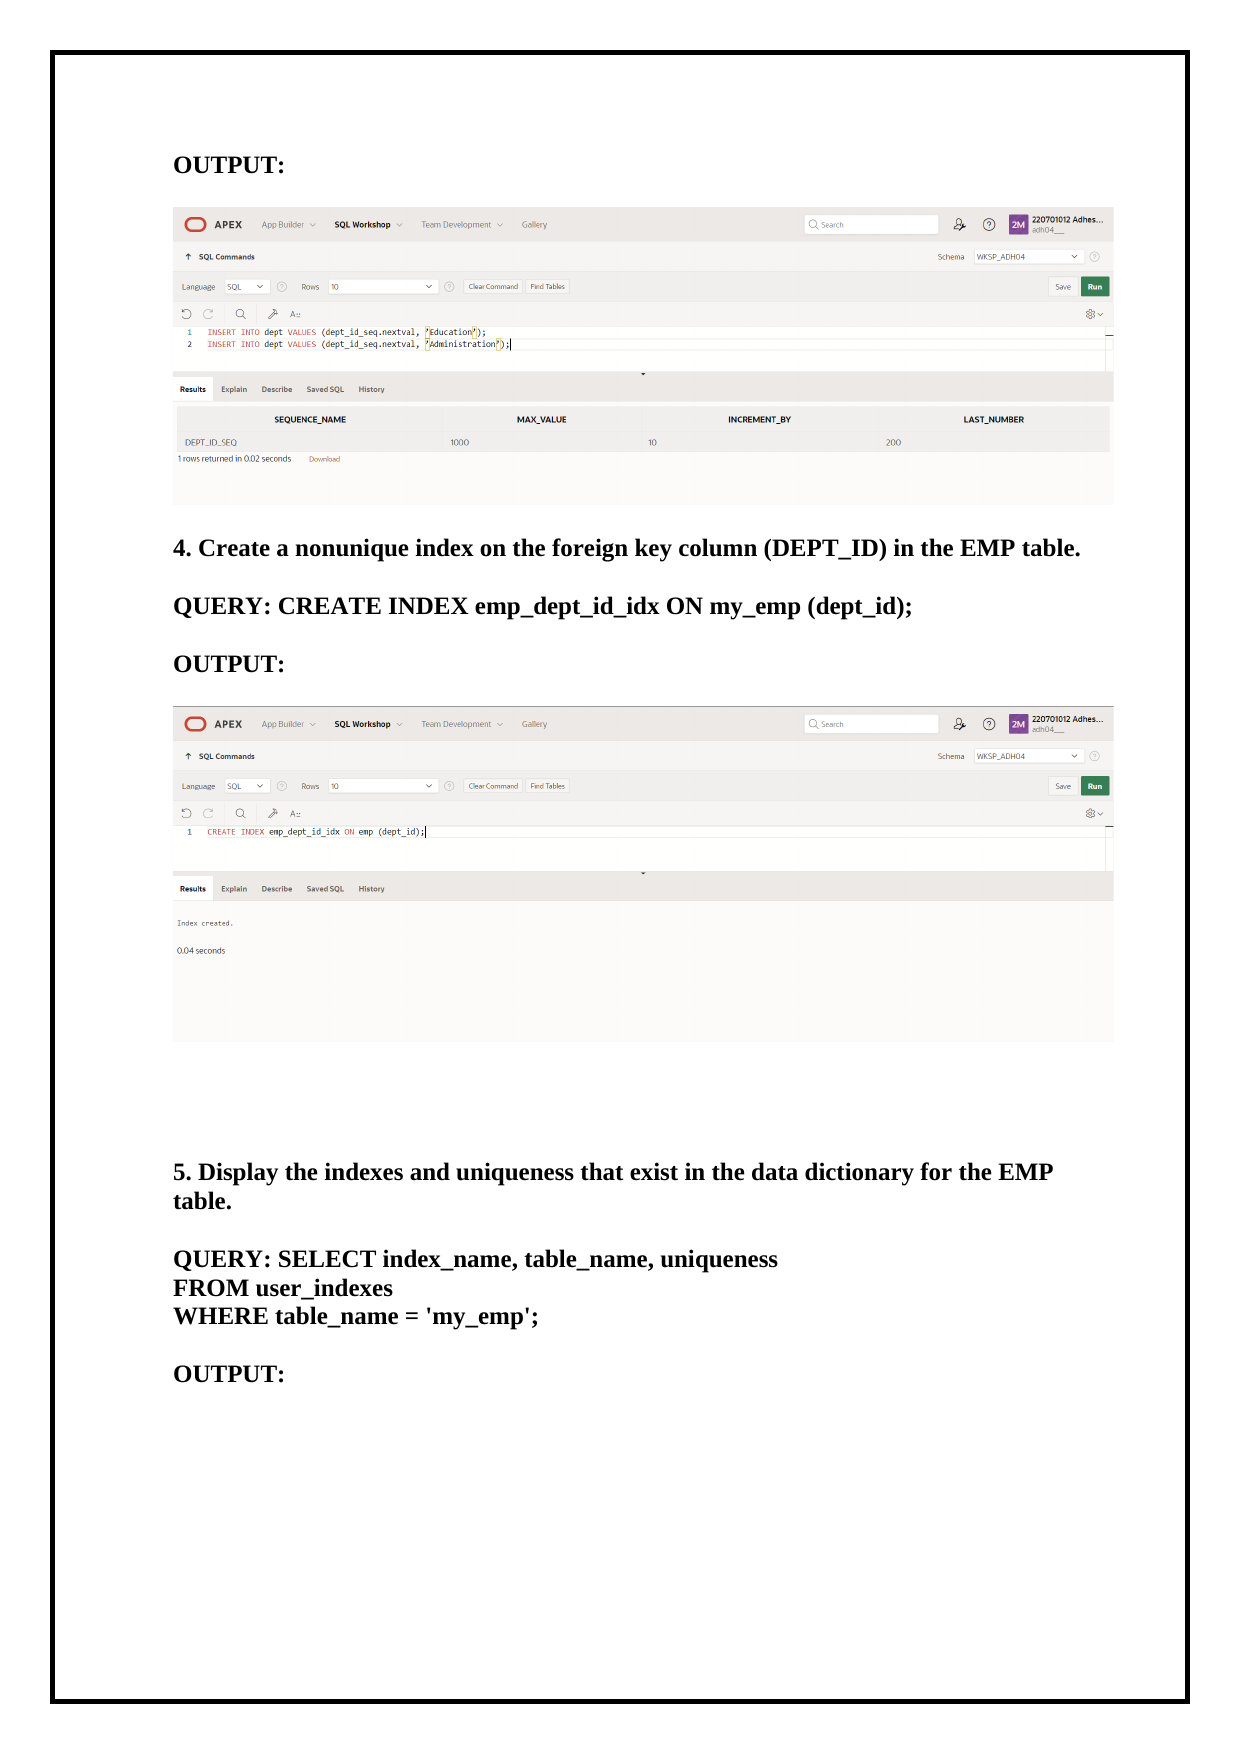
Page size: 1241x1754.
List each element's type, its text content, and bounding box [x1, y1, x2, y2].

picture [172, 207, 1114, 505]
list OUTPUT: [173, 649, 1090, 678]
list OUTPUT: [173, 150, 1090, 179]
list WHERE table_name = 'my_emp'; [173, 1301, 1090, 1330]
list 5. Display the indexes and uniqueness that exist in the data dictionary for the EMP table. [173, 1157, 1090, 1215]
list FROM user_indexes [173, 1273, 1090, 1301]
list QUERY: CREATE INDEX emp_dept_id_idx ON my_emp (dept_id); [173, 591, 1090, 620]
picture [172, 706, 1114, 1042]
list QUERY: SELECT index_name, table_name, uniqueness [173, 1244, 1090, 1272]
list 4. Create a nonunique index on the foreign key column (DEPT_ID) in the EMP table. [173, 533, 1090, 562]
list OUTPUT: [173, 1359, 1090, 1388]
